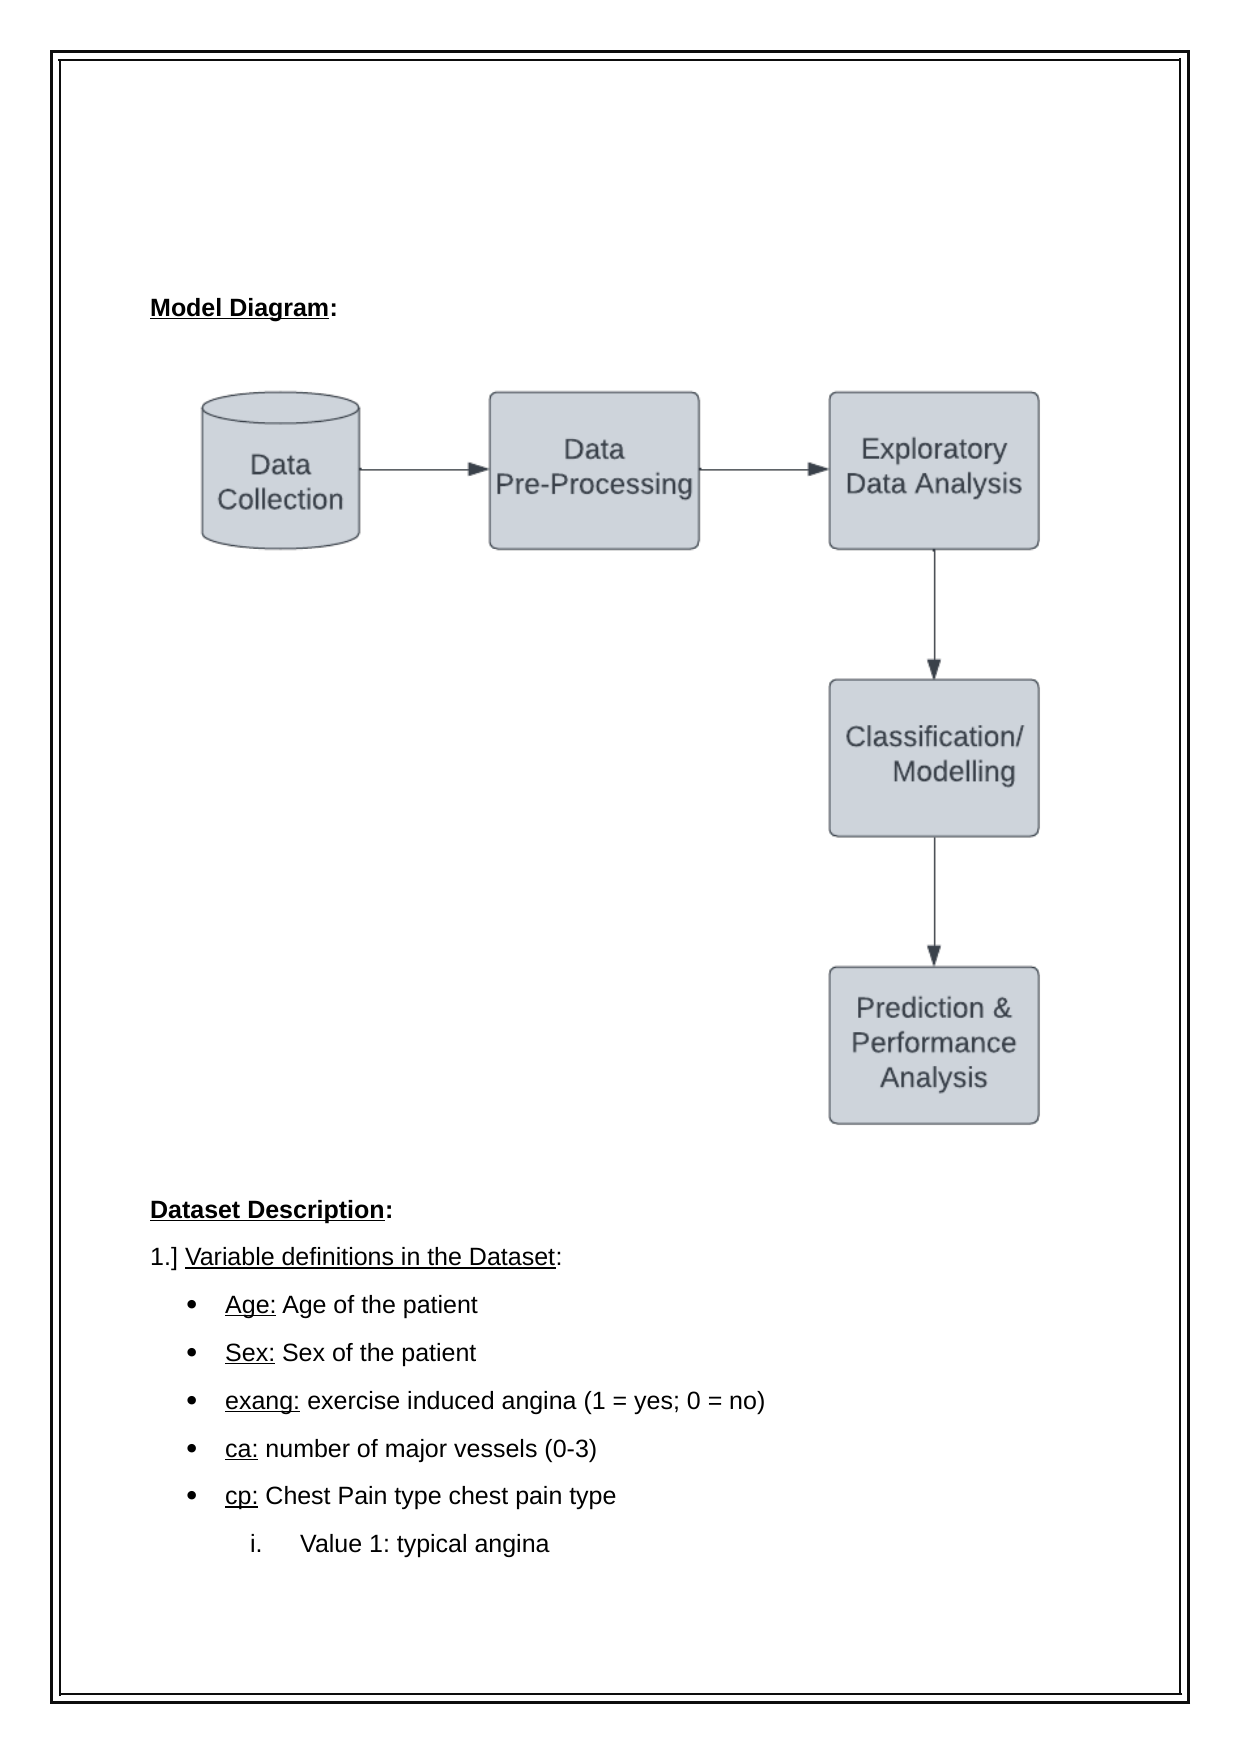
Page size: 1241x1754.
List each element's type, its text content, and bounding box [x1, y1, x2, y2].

text Model Diagram: [150, 293, 1090, 322]
list Age: Age of the patient [187, 1290, 1090, 1319]
list exang: exercise induced angina (1 = yes; 0 = no) [187, 1386, 1090, 1414]
list Sex: Sex of the patient [187, 1338, 1090, 1367]
list Value 1: typical angina [262, 1529, 1090, 1558]
text 1.] Variable definitions in the Dataset: [150, 1242, 1090, 1271]
picture [150, 340, 1090, 1176]
list cp: Chest Pain type chest pain type [187, 1481, 1090, 1510]
list ca: number of major vessels (0-3) [187, 1433, 1090, 1462]
text Dataset Description: [150, 1195, 1090, 1223]
